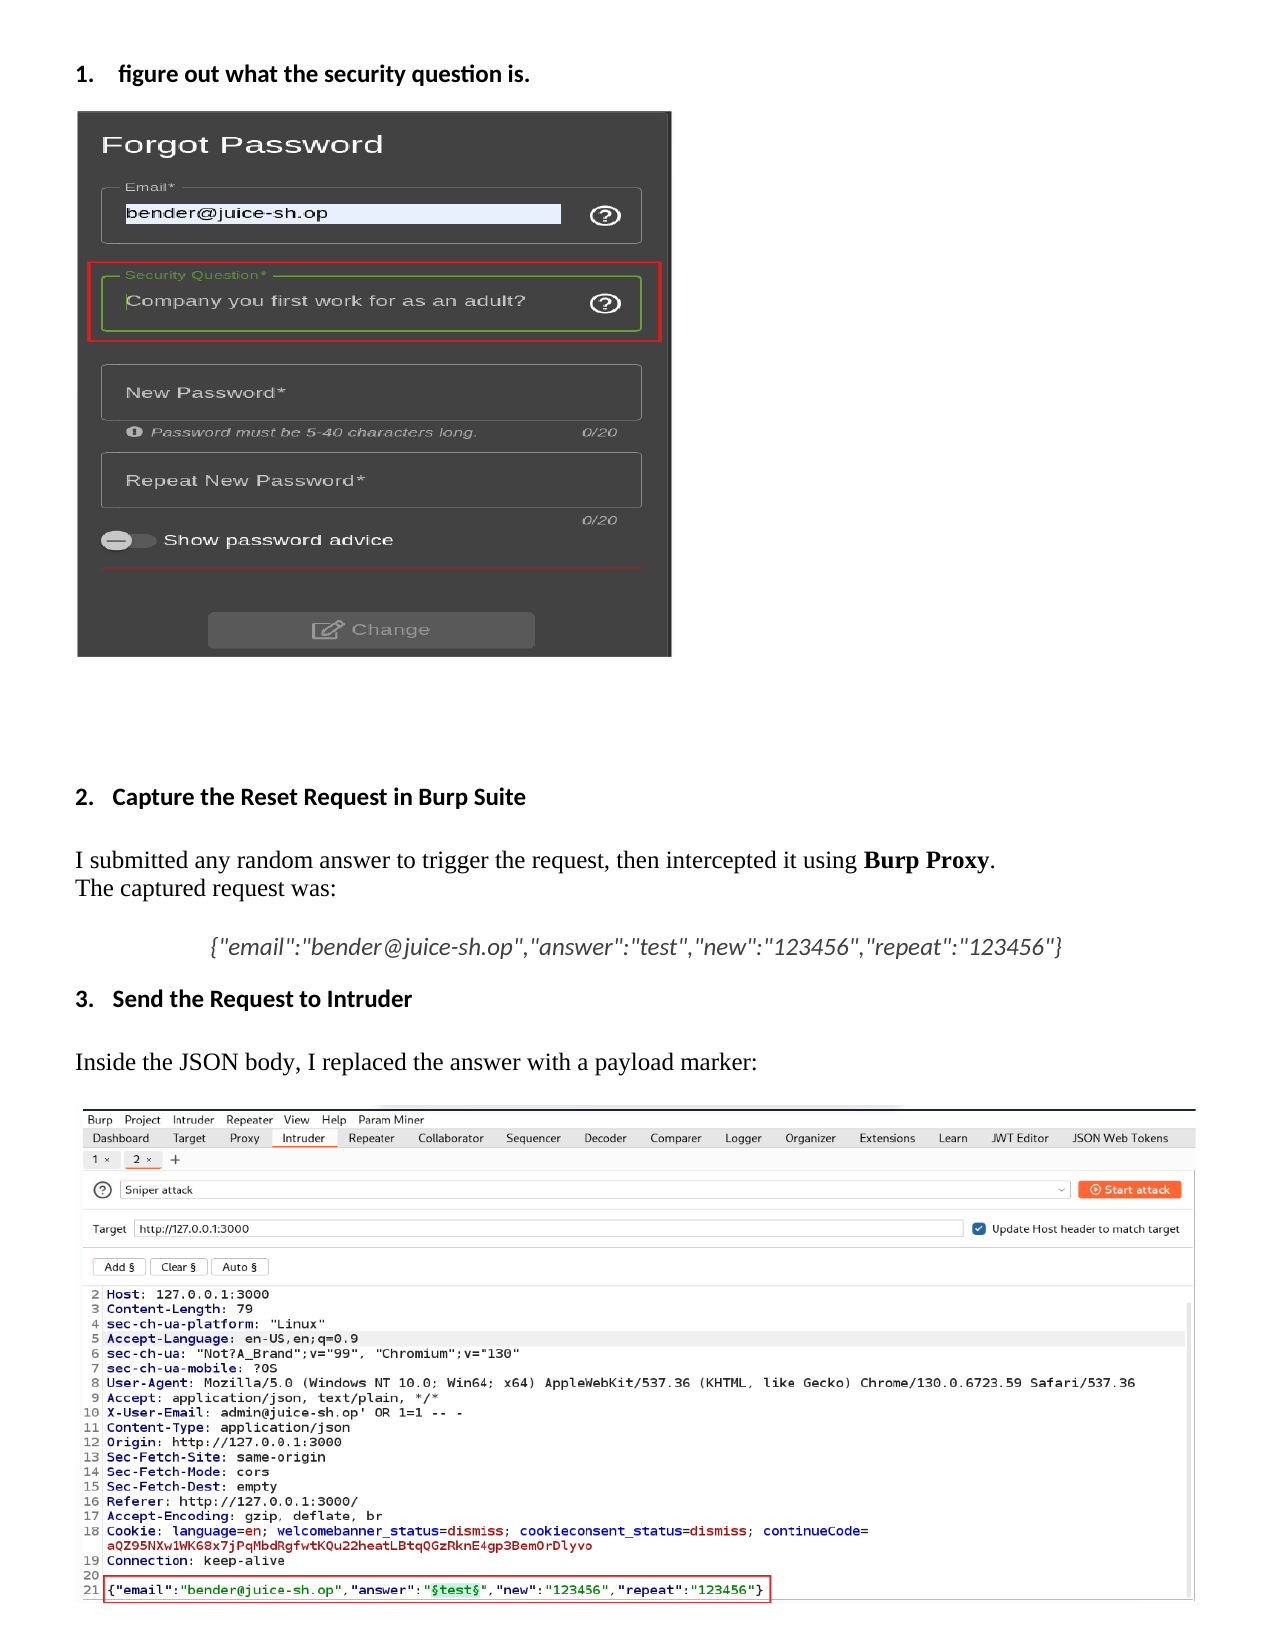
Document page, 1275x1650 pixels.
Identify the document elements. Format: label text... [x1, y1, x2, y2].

picture [75, 1105, 1200, 1603]
picture [75, 110, 675, 657]
list Send the Request to Intruder [75, 983, 1200, 1014]
text I submitted any random answer to trigger the request, then intercepted it using Burp Proxy. The captured request was: [75, 845, 1200, 902]
text Inside the JSON body, I replaced the answer with a payload marker: [75, 1047, 1200, 1076]
list Capture the Reset Request in Burp Suite [75, 781, 1200, 811]
list figure out what the security question is. [75, 58, 1200, 89]
text {"email":"bender@juice-sh.op","answer":"test","new":"123456","repeat":"123456"} [75, 931, 1200, 962]
